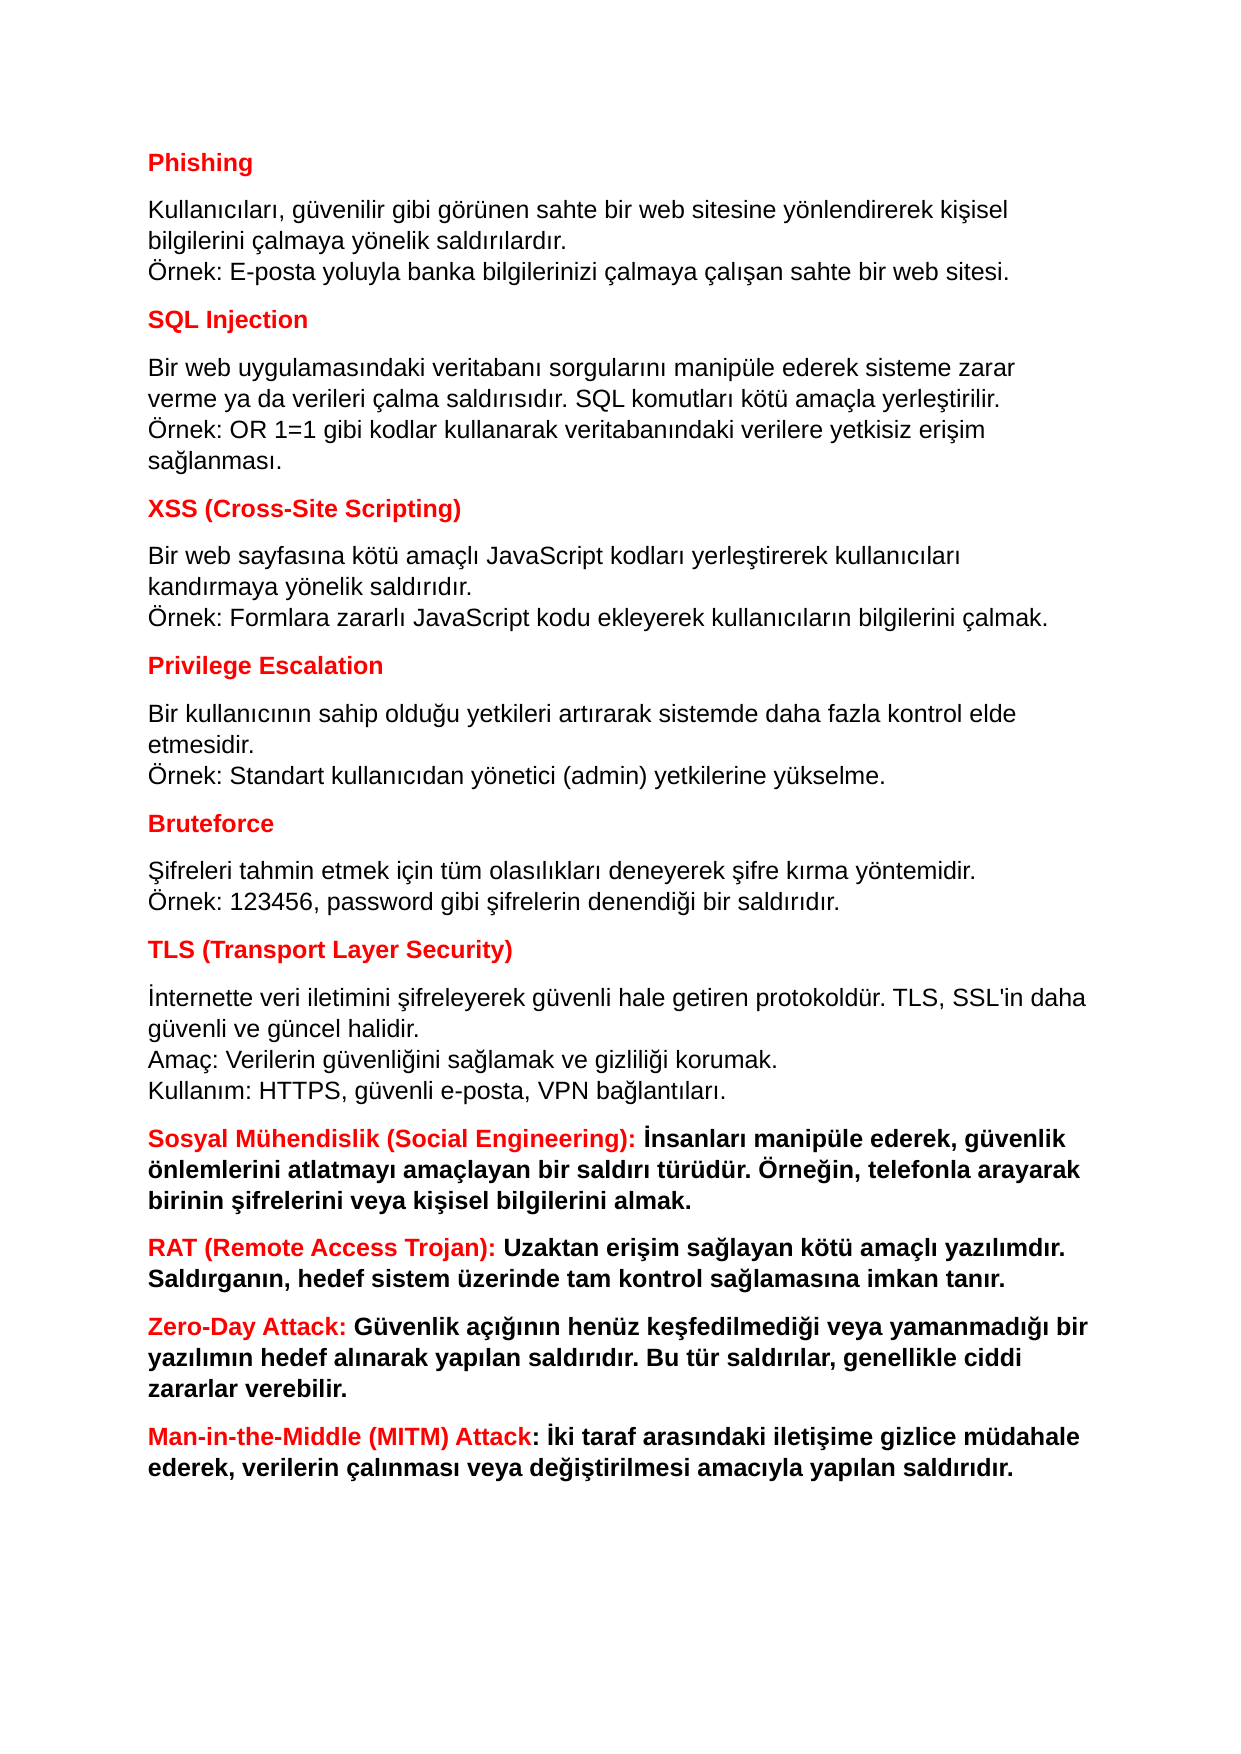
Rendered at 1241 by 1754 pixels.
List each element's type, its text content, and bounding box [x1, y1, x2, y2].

text Man-in-the-Middle (MITM) Attack: İki taraf arasındaki iletişime gizlice müdahale ederek, verilerin çalınması veya değiştirilmesi amacıyla yapılan saldırıdır. [148, 1422, 1093, 1482]
text Bir web sayfasına kötü amaçlı JavaScript kodları yerleştirerek kullanıcıları kandırmaya yönelik saldırıdır. Örnek: Formlara zararlı JavaScript kodu ekleyerek kullanıcıların bilgilerini çalmak. [148, 541, 1093, 632]
text İnternette veri iletimini şifreleyerek güvenli hale getiren protokoldür. TLS, SSL'in daha güvenli ve güncel halidir. Amaç: Verilerin güvenliğini sağlamak ve gizliliği korumak. Kullanım: HTTPS, güvenli e-posta, VPN bağlantıları. [148, 983, 1093, 1105]
text Bruteforce [148, 809, 1093, 837]
text Phishing [148, 148, 1093, 176]
text SQL Injection [148, 305, 1093, 334]
text Bir kullanıcının sahip olduğu yetkileri artırarak sistemde daha fazla kontrol elde etmesidir. Örnek: Standart kullanıcıdan yönetici (admin) yetkilerine yükselme. [148, 699, 1093, 790]
text XSS (Cross-Site Scripting) [148, 494, 1093, 522]
text Şifreleri tahmin etmek için tüm olasılıkları deneyerek şifre kırma yöntemidir. Örnek: 123456, password gibi şifrelerin denendiği bir saldırıdır. [148, 856, 1093, 916]
text TLS (Transport Layer Security) [148, 935, 1093, 964]
text RAT (Remote Access Trojan): Uzaktan erişim sağlayan kötü amaçlı yazılımdır. Saldırganın, hedef sistem üzerinde tam kontrol sağlamasına imkan tanır. [148, 1233, 1093, 1293]
text Kullanıcıları, güvenilir gibi görünen sahte bir web sitesine yönlendirerek kişisel bilgilerini çalmaya yönelik saldırılardır. Örnek: E-posta yoluyla banka bilgilerinizi çalmaya çalışan sahte bir web sitesi. [148, 195, 1093, 286]
text Sosyal Mühendislik (Social Engineering): İnsanları manipüle ederek, güvenlik önlemlerini atlatmayı amaçlayan bir saldırı türüdür. Örneğin, telefonla arayarak birinin şifrelerini veya kişisel bilgilerini almak. [148, 1124, 1093, 1214]
text Privilege Escalation [148, 651, 1093, 680]
text Zero-Day Attack: Güvenlik açığının henüz keşfedilmediği veya yamanmadığı bir yazılımın hedef alınarak yapılan saldırıdır. Bu tür saldırılar, genellikle ciddi zararlar verebilir. [148, 1312, 1093, 1403]
text Bir web uygulamasındaki veritabanı sorgularını manipüle ederek sisteme zarar verme ya da verileri çalma saldırısıdır. SQL komutları kötü amaçla yerleştirilir. Örnek: OR 1=1 gibi kodlar kullanarak veritabanındaki verilere yetkisiz erişim sağlanması. [148, 353, 1093, 475]
